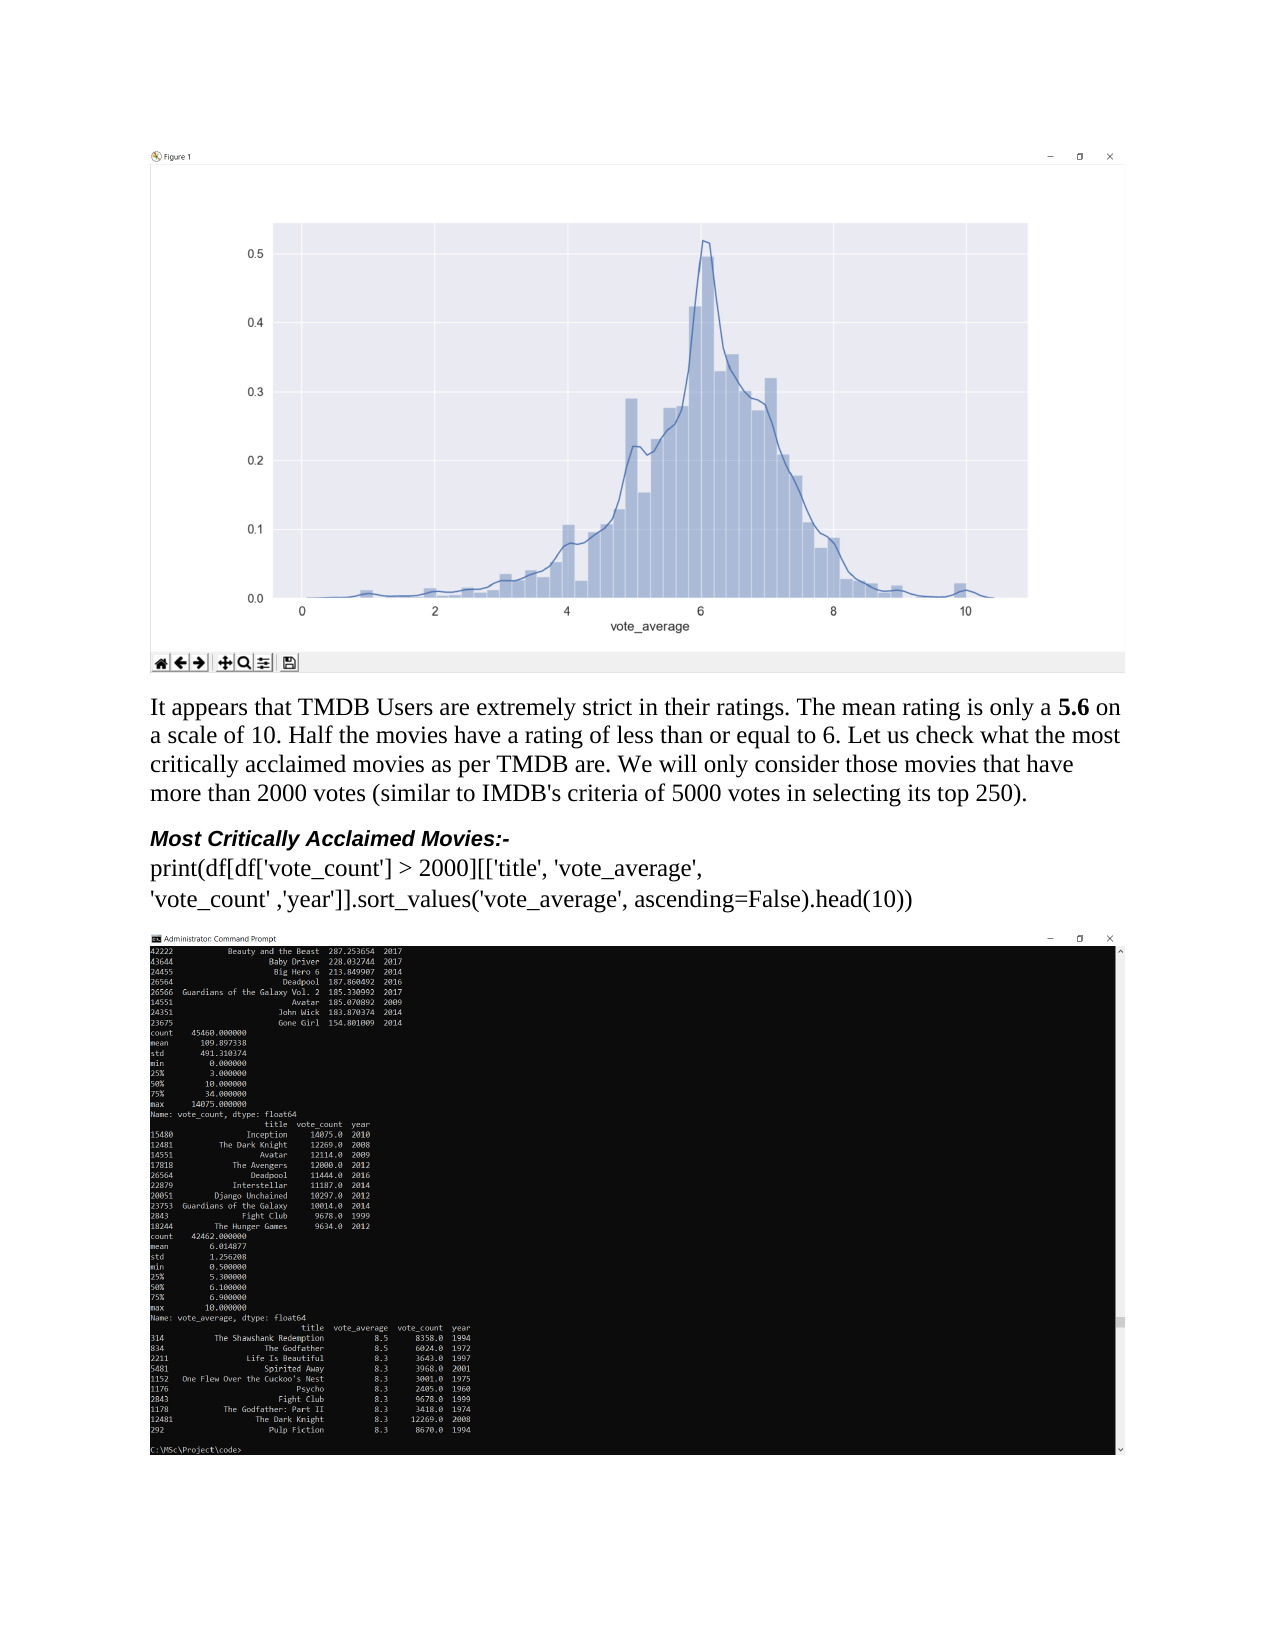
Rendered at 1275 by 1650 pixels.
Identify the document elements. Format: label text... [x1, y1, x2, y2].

text It appears that TMDB Users are extremely strict in their ratings. The mean rating is only a 5.6 on a scale of 10. Half the movies have a rating of less than or equal to 6. Let us check what the most critically acclaimed movies as per TMDB are. We will only consider those movies that have more than 2000 votes (similar to IMDB's criteria of 5000 votes in selecting its top 250). [150, 692, 1125, 807]
text print(df[df['vote_count'] > 2000][['title', 'vote_average', 'vote_count' ,'year']].sort_values('vote_average', ascending=False).head(10)) [150, 853, 1125, 913]
picture [150, 150, 1125, 673]
subtitle Most Critically Acclaimed Movies:- [150, 826, 1125, 851]
picture [150, 931, 1125, 1455]
